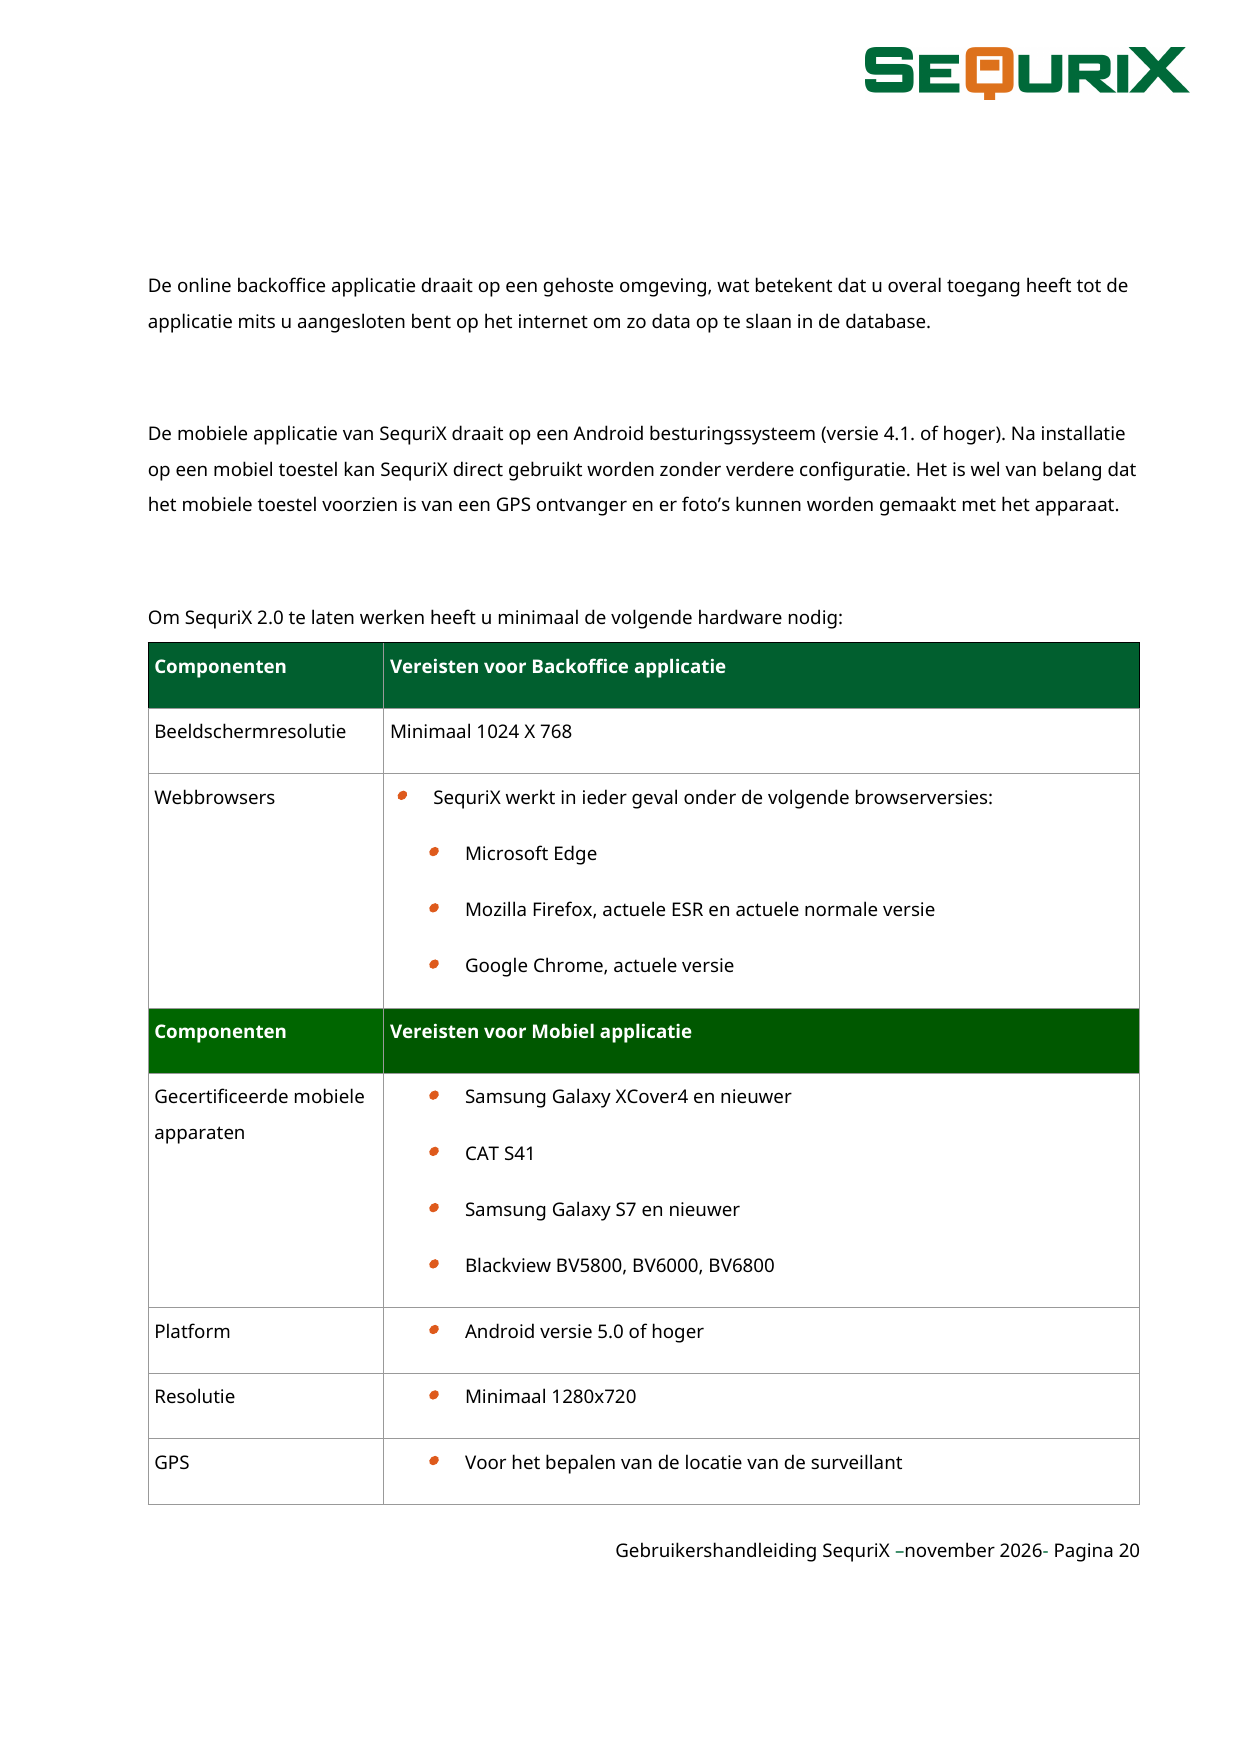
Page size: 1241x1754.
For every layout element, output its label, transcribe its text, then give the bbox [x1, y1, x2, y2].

table_header Componenten [149, 643, 383, 708]
picture [865, 47, 1190, 100]
text De mobiele applicatie van SequriX draait op een Android besturingssysteem (versie 4.1. of hoger). Na installatie op een mobiel toestel kan SequriX direct gebruikt worden zonder verdere configuratie. Het is wel van belang dat het mobiele toestel voorzien is van een GPS ontvanger en er foto’s kunnen worden gemaakt met het apparaat. [148, 411, 1140, 517]
table_cell SequriX werkt in ieder geval onder de volgende browserversies: Microsoft Edge Mozilla Firefox, actuele ESR en actuele normale versie Google Chrome, actuele versie [384, 774, 1139, 1007]
text Om SequriX 2.0 te laten werken heeft u minimaal de volgende hardware nodig: [148, 594, 1140, 629]
table_cell Gecertificeerde mobiele apparaten [149, 1074, 383, 1307]
table_cell Voor het bepalen van de locatie van de surveillant [384, 1439, 1139, 1504]
table_cell Minimaal 1280x720 [384, 1374, 1139, 1438]
table_cell Vereisten voor Mobiel applicatie [384, 1009, 1139, 1073]
table_cell Resolutie [149, 1374, 383, 1438]
table_cell Android versie 5.0 of hoger [384, 1308, 1139, 1373]
table_cell GPS [149, 1439, 383, 1504]
table_cell Samsung Galaxy XCover4 en nieuwer CAT S41 Samsung Galaxy S7 en nieuwer Blackview BV5800, BV6000, BV6800 [384, 1074, 1139, 1307]
text De online backoffice applicatie draait op een gehoste omgeving, wat betekent dat u overal toegang heeft tot de applicatie mits u aangesloten bent op het internet om zo data op te slaan in de database. [148, 263, 1140, 334]
table_cell Platform [149, 1308, 383, 1373]
table_cell Componenten [149, 1009, 383, 1073]
table_header Vereisten voor Backoffice applicatie [384, 643, 1139, 708]
table_cell Webbrowsers [149, 774, 383, 1007]
table_cell Beeldschermresolutie [149, 709, 383, 773]
table_cell Minimaal 1024 X 768 [384, 709, 1139, 773]
